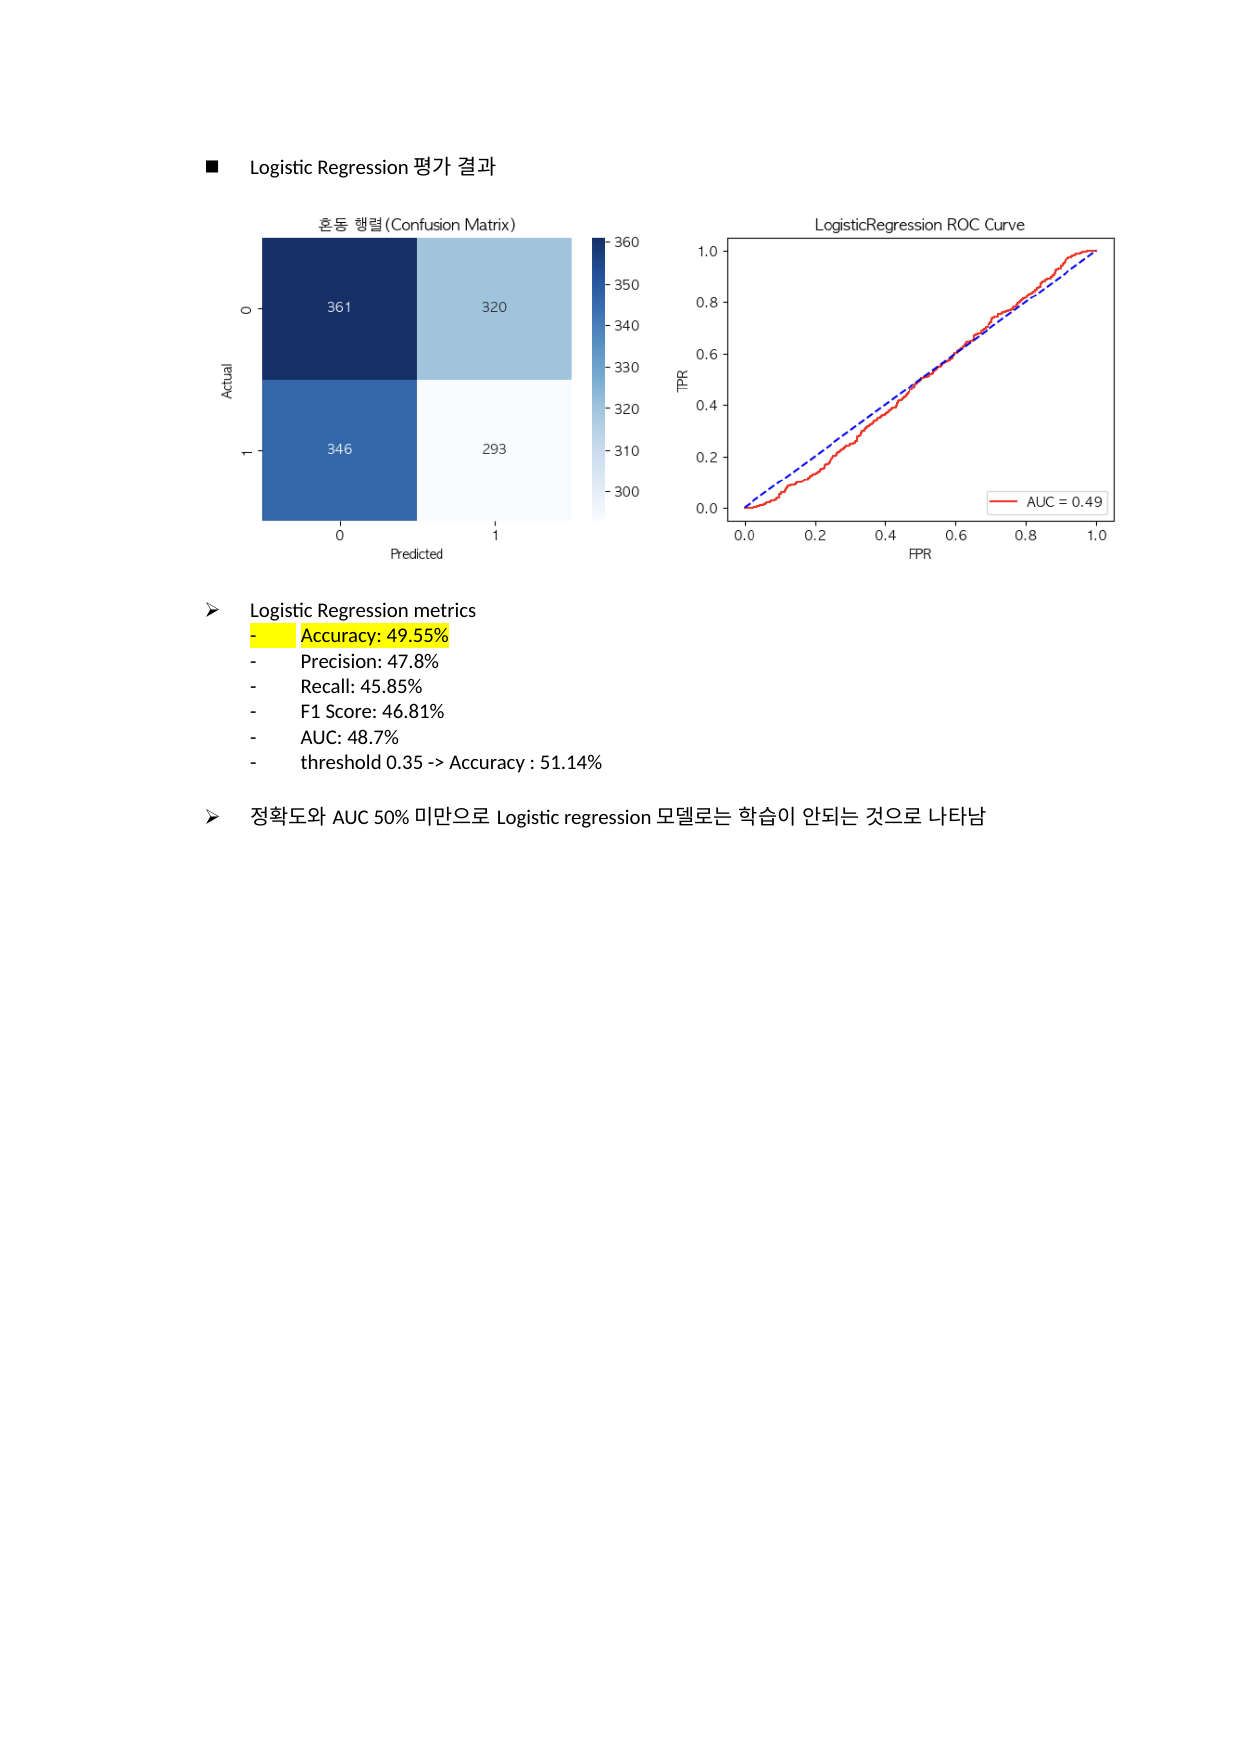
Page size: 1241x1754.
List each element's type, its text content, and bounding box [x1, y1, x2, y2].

list threshold 0.35 -> Accuracy : 51.14% [250, 749, 1128, 775]
list AUC: 48.7% [250, 724, 1128, 749]
picture [204, 205, 1145, 572]
list 정확도와 AUC 50% 미만으로 Logistic regression 모델로는 학습이 안되는 것으로 나타남 [204, 800, 1128, 831]
list Logistic Regression metrics [204, 597, 1128, 622]
list Recall: 45.85% [250, 673, 1128, 699]
list Logistic Regression 평가 결과 [204, 150, 1128, 180]
list Precision: 47.8% [250, 648, 1128, 673]
list Accuracy: 49.55% [250, 622, 1128, 648]
list F1 Score: 46.81% [250, 699, 1128, 724]
